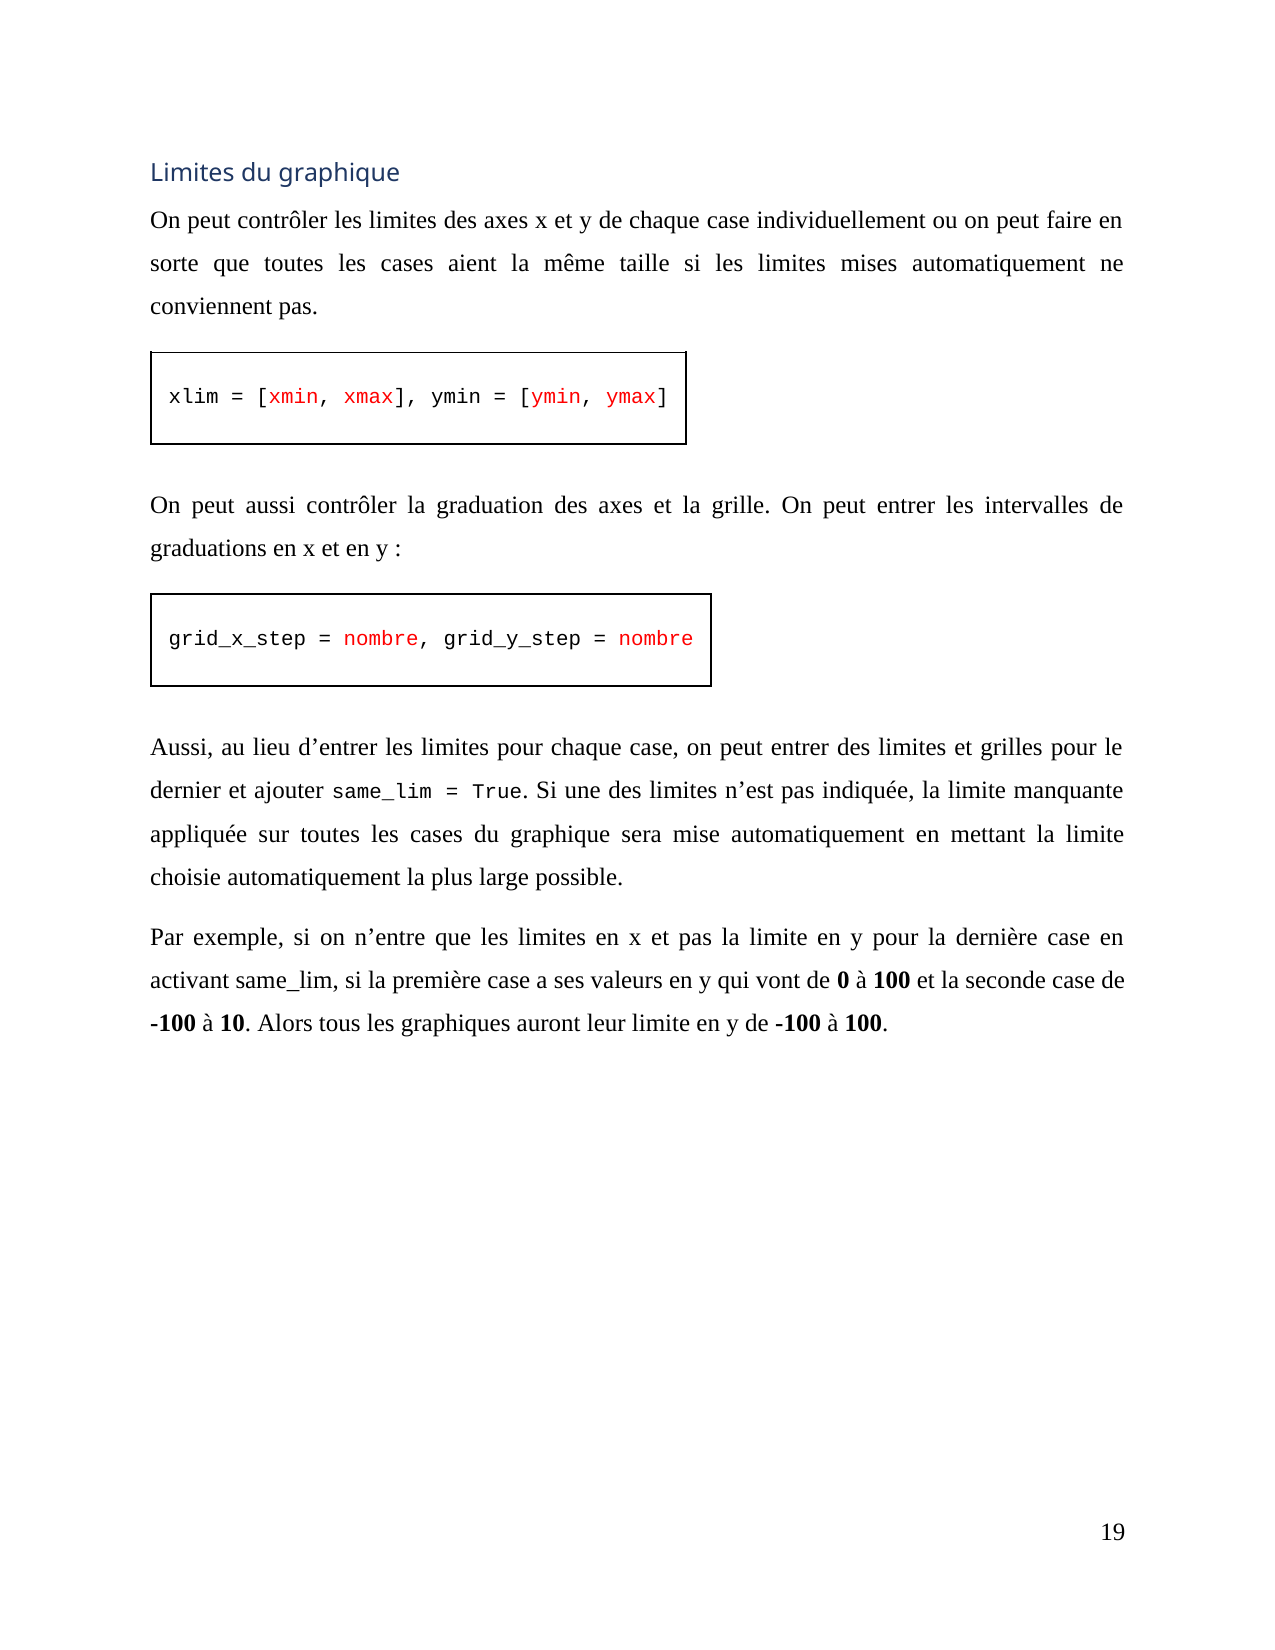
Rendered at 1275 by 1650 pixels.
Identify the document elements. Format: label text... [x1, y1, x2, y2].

text On peut aussi contrôler la graduation des axes et la grille. On peut entrer les intervalles de graduations en x et en y : [150, 351, 1125, 562]
subtitle Limites du graphique [150, 154, 1125, 188]
text xlim = [xmin, xmax], ymin = [ymin, ymax] [152, 369, 685, 427]
text Aussi, au lieu d’entrer les limites pour chaque case, on peut entrer des limites et grilles pour le dernier et ajouter same_lim = True. Si une des limites n’est pas indiquée, la limite manquante appliquée sur toutes les cases du graphique sera mise automatiquement en mettant la limite choisie automatiquement la plus large possible. [150, 593, 1125, 891]
text Par exemple, si on n’entre que les limites en x et pas la limite en y pour la dernière case en activant same_lim, si la première case a ses valeurs en y qui vont de 0 à 100 et la seconde case de -100 à 10. Alors tous les graphiques auront leur limite en y de -100 à 100. [150, 922, 1125, 1037]
text On peut contrôler les limites des axes x et y de chaque case individuellement ou on peut faire en sorte que toutes les cases aient la même taille si les limites mises automatiquement ne conviennent pas. [150, 205, 1125, 320]
text grid_x_step = nombre, grid_y_step = nombre [152, 611, 710, 668]
